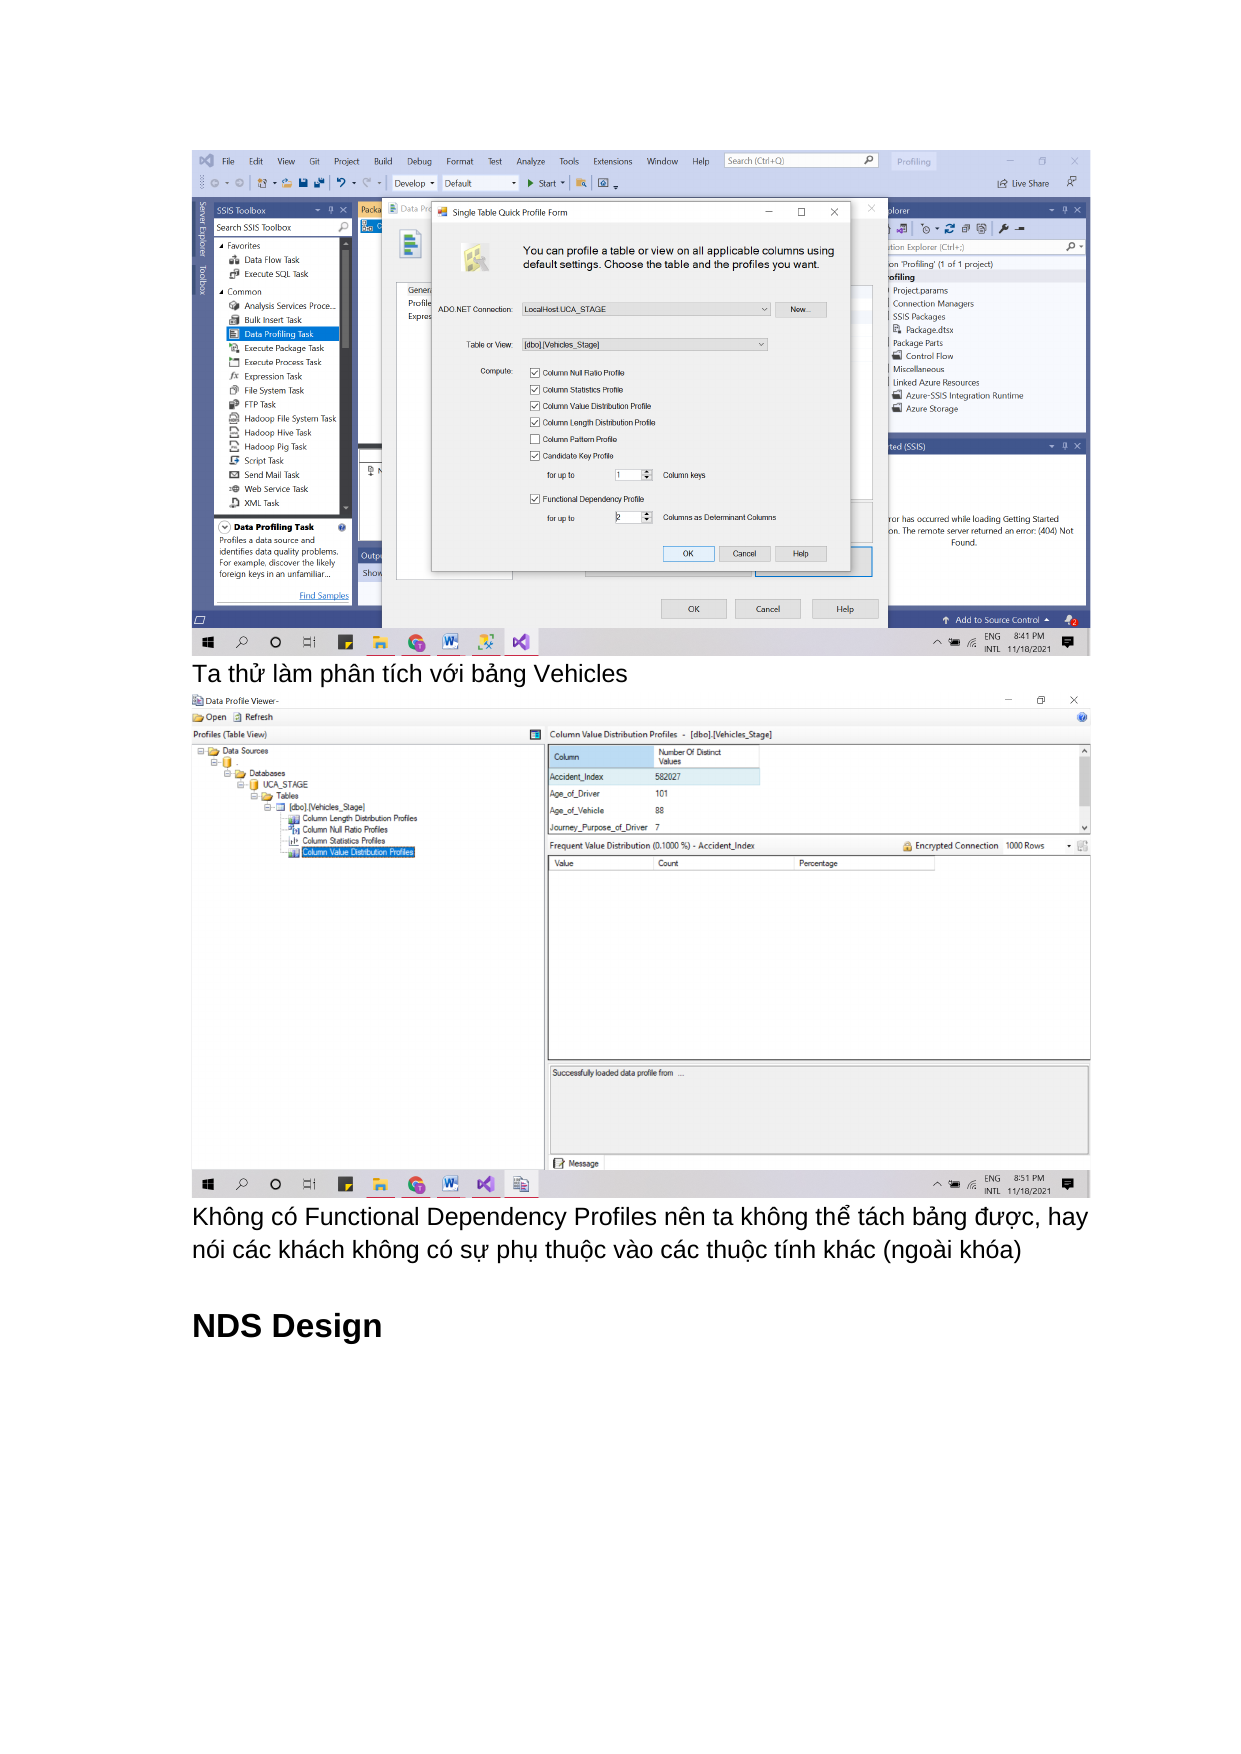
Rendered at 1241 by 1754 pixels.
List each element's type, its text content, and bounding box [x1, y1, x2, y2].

text NDS Design [192, 1306, 1090, 1345]
picture [191, 692, 1091, 1198]
picture [191, 150, 1091, 656]
text Không có Functional Dependency Profiles nên ta không thể tách bảng được, hay nói các khách không có sự phụ thuộc vào các thuộc tính khác (ngoài khóa) [192, 1202, 1090, 1263]
text Ta thử làm phân tích với bảng Vehicles [192, 659, 1090, 688]
